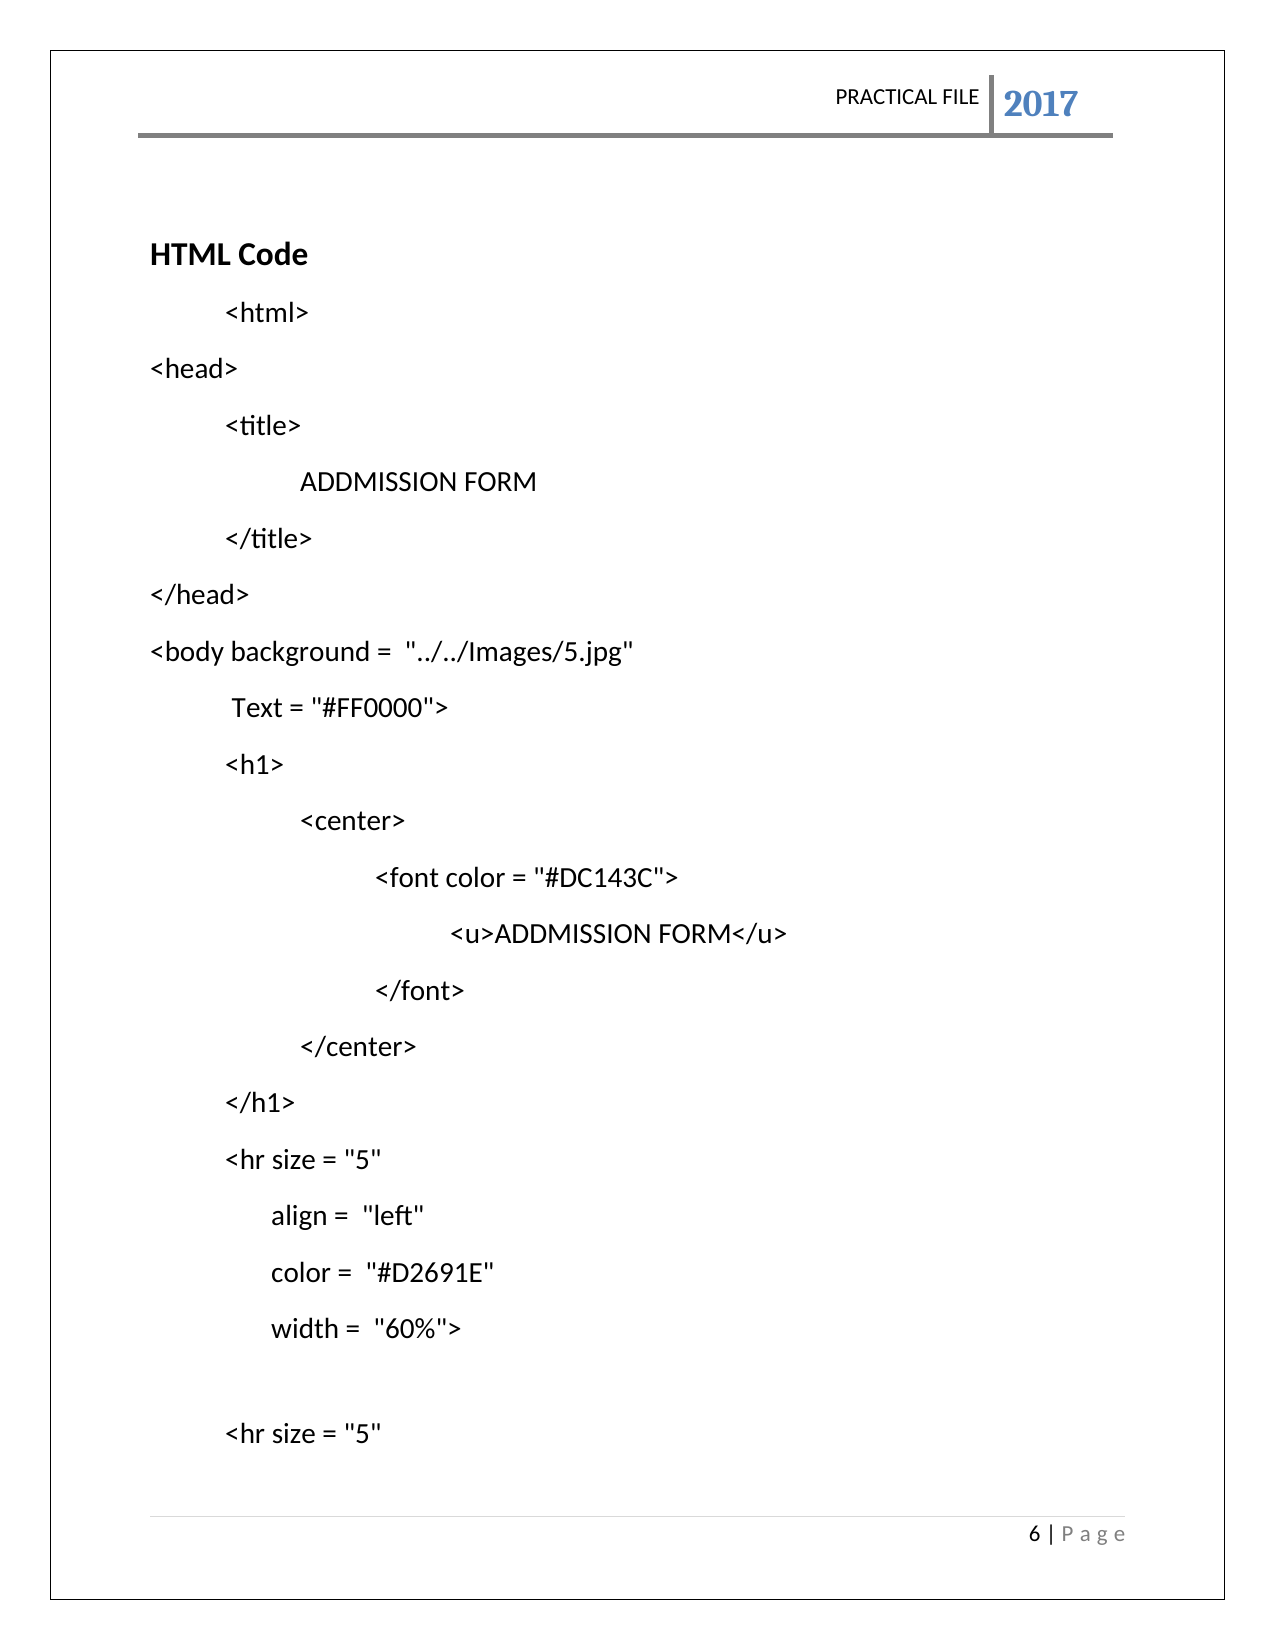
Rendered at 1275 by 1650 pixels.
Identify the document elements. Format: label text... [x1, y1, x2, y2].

text </h1> [150, 1084, 1125, 1120]
text Text = "#FF0000"> [150, 689, 1125, 725]
text <u>ADDMISSION FORM</u> [150, 915, 1125, 951]
text <font color = "#DC143C"> [150, 859, 1125, 894]
text </font> [150, 972, 1125, 1007]
text <center> [150, 802, 1125, 838]
text width = "60%"> [225, 1310, 1125, 1346]
text <hr size = "5" [150, 1141, 1125, 1177]
text </head> [150, 576, 1125, 612]
text <html> [150, 294, 1125, 330]
text </center> [150, 1028, 1125, 1064]
text <h1> [150, 746, 1125, 781]
text </title> [150, 520, 1125, 556]
text color = "#D2691E" [225, 1254, 1125, 1289]
text <body background = "../../Images/5.jpg" [150, 633, 1125, 668]
text align = "left" [150, 1197, 1125, 1233]
text ADDMISSION FORM [150, 463, 1125, 499]
text <head> [150, 351, 1125, 386]
text HTML Code [150, 232, 1125, 273]
text <title> [150, 407, 1125, 443]
text <hr size = "5" [150, 1416, 1125, 1451]
